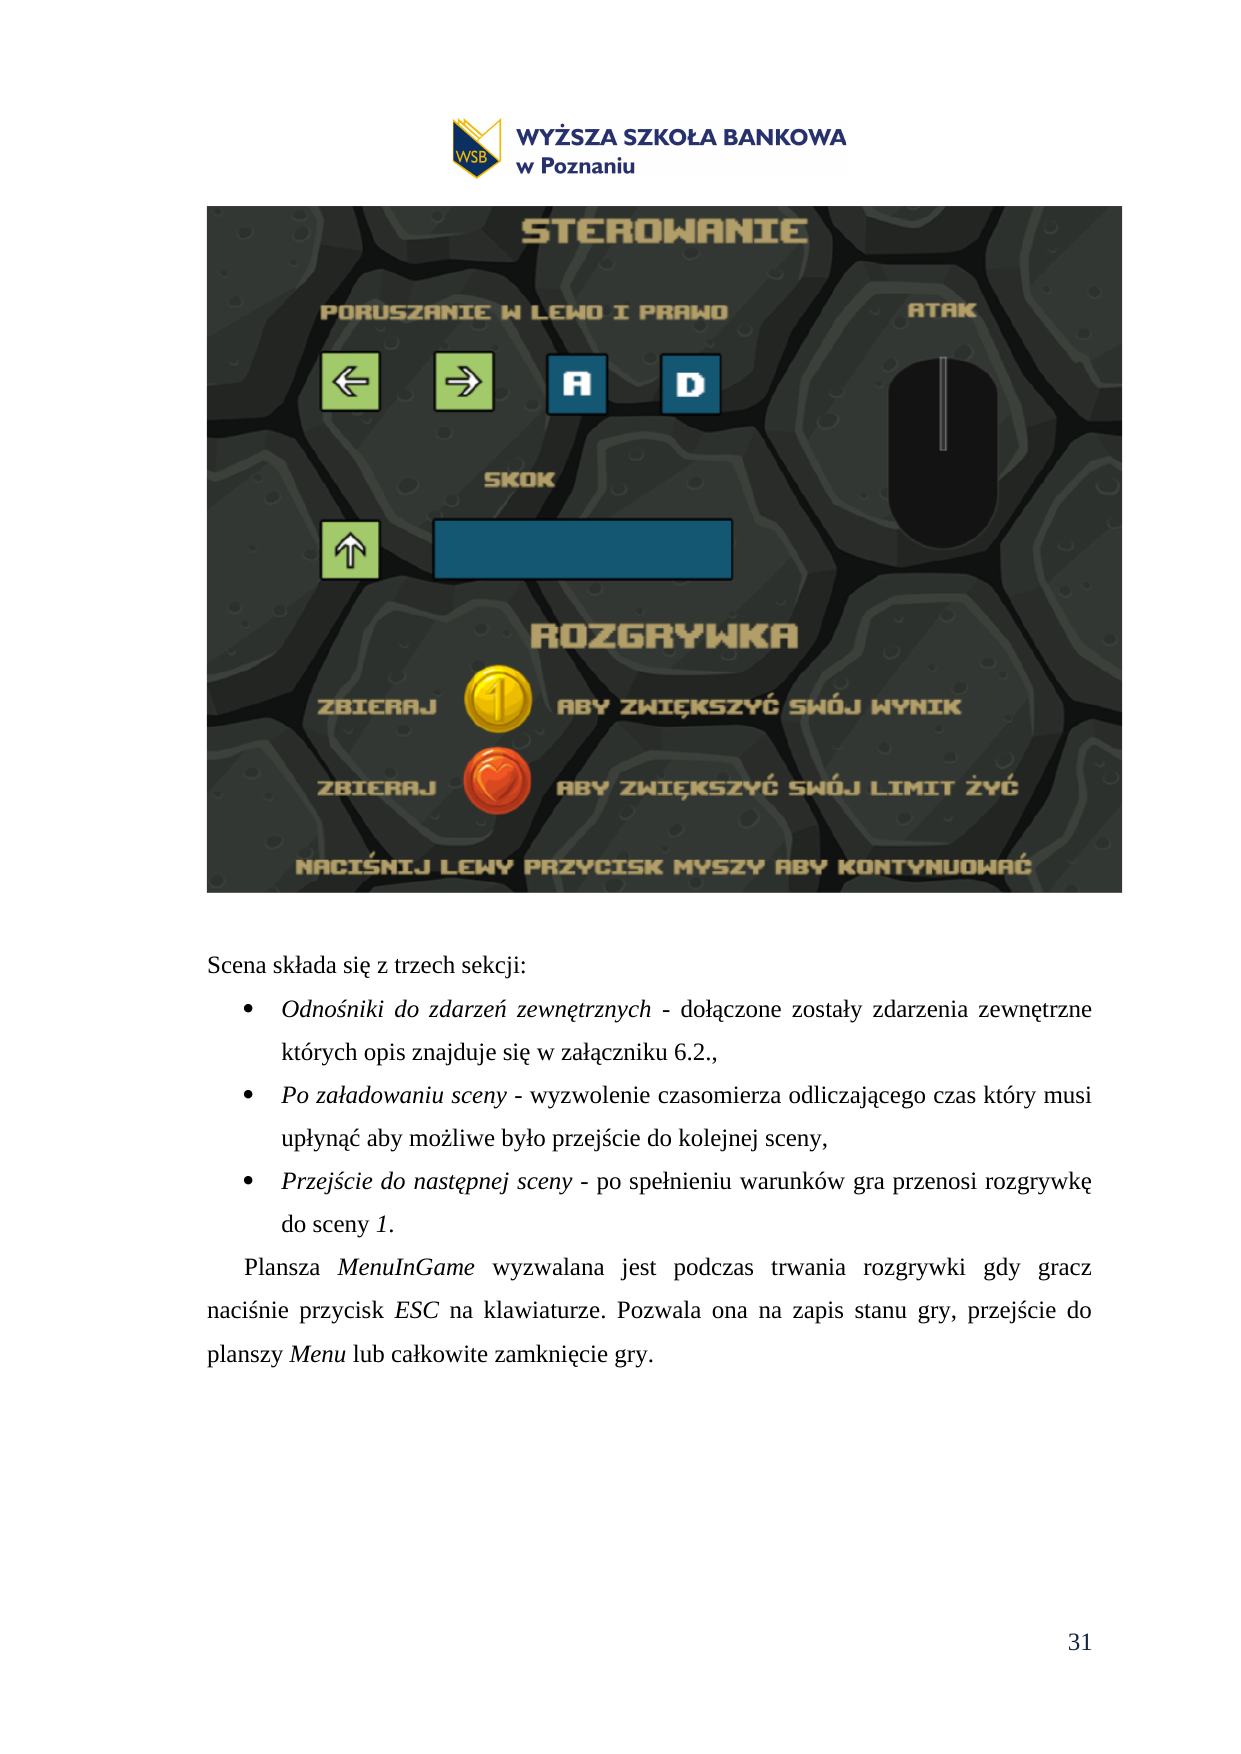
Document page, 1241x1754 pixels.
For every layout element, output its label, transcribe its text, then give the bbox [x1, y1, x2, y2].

list Przejście do następnej sceny - po spełnieniu warunków gra przenosi rozgrywkę do sceny 1. [244, 1166, 1092, 1238]
text Scena składa się z trzech sekcji: [207, 951, 1092, 979]
list Odnośniki do zdarzeń zewnętrznych - dołączone zostały zdarzenia zewnętrzne których opis znajduje się w załączniku 6.2., [244, 994, 1092, 1066]
picture [452, 118, 847, 179]
text Plansza MenuInGame wyzwalana jest podczas trwania rozgrywki gdy gracz naciśnie przycisk ESC na klawiaturze. Pozwala ona na zapis stanu gry, przejście do planszy Menu lub całkowite zamknięcie gry. [207, 1252, 1092, 1367]
picture [206, 206, 1123, 893]
list Po załadowaniu sceny - wyzwolenie czasomierza odliczającego czas który musi upłynąć aby możliwe było przejście do kolejnej sceny, [244, 1080, 1092, 1152]
